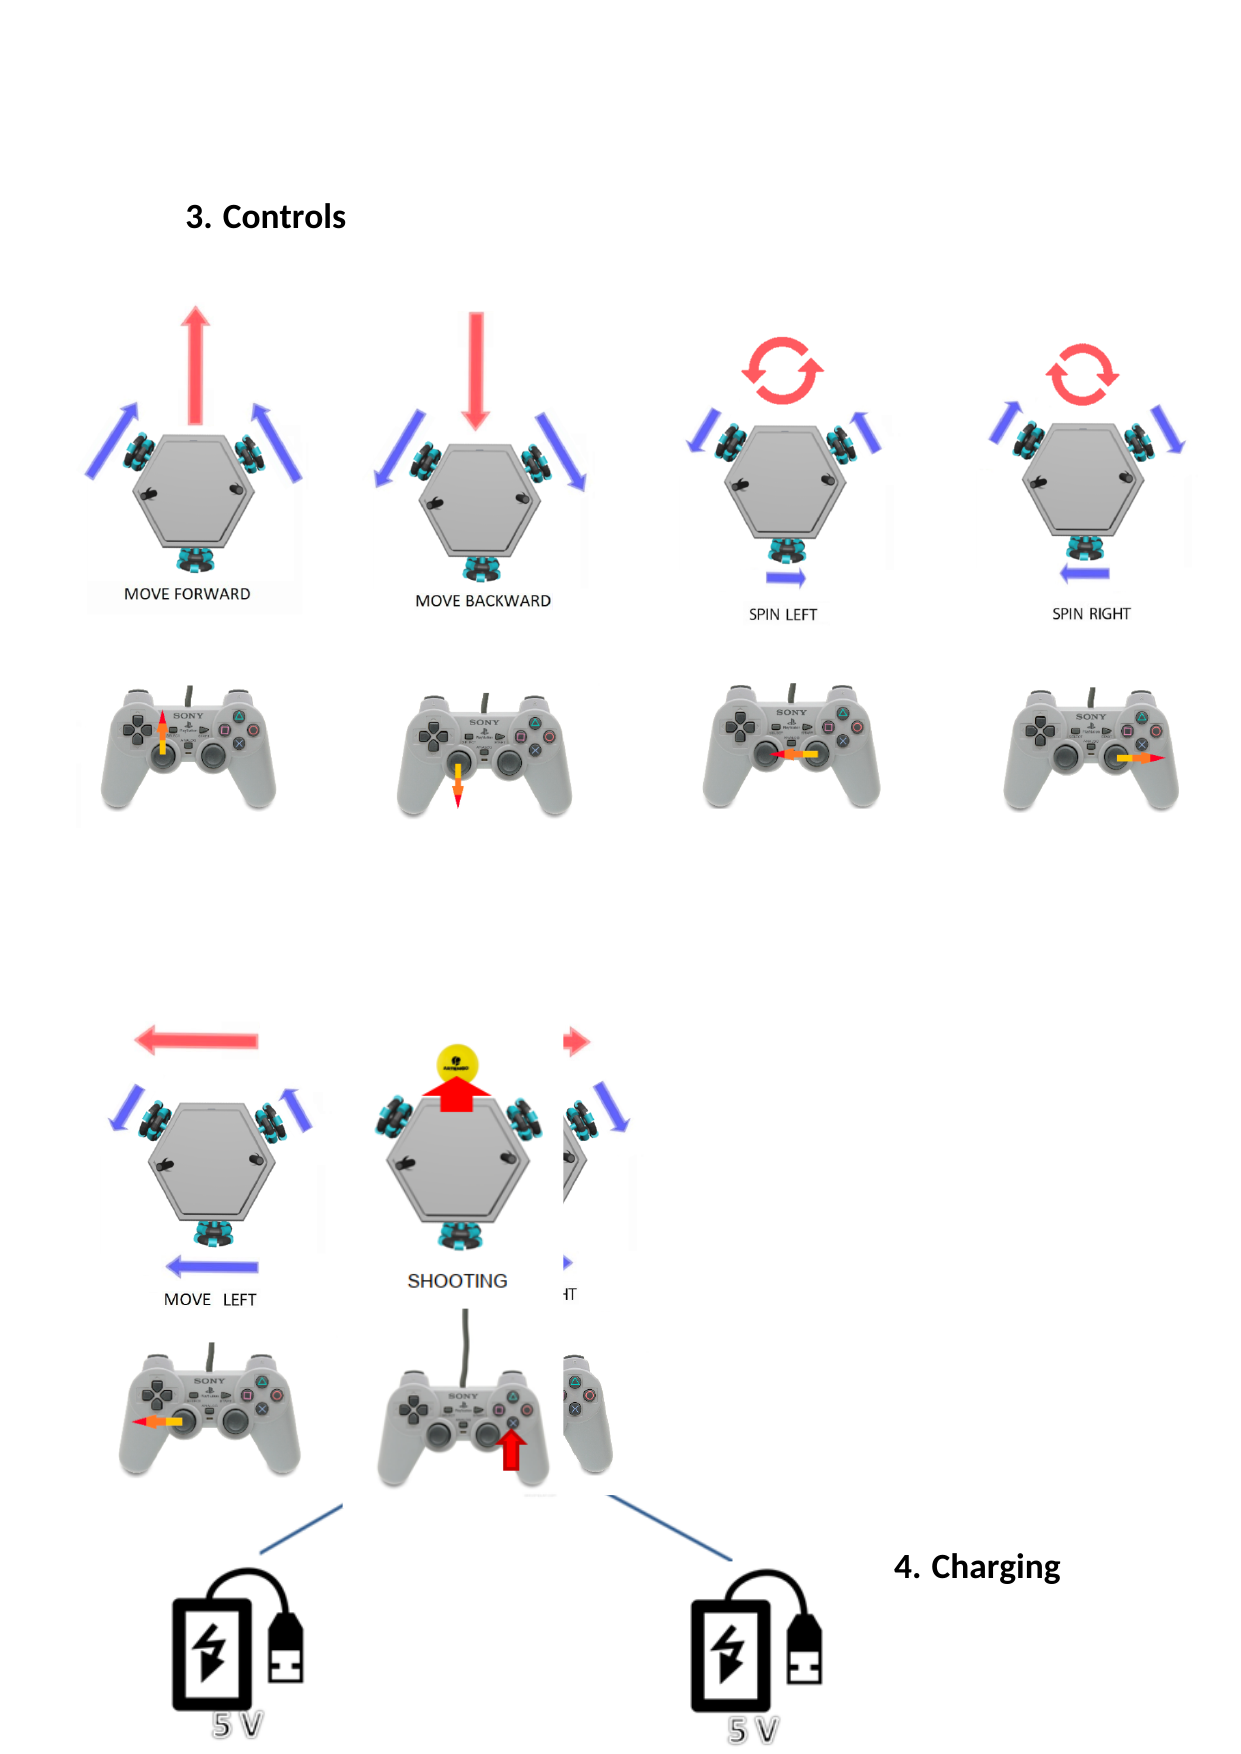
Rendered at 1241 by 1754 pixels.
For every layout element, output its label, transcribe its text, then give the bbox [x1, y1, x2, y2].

picture [70, 279, 1241, 873]
list Controls [185, 194, 1093, 238]
list Charging [838, 1544, 1093, 1587]
picture [55, 1002, 838, 1752]
